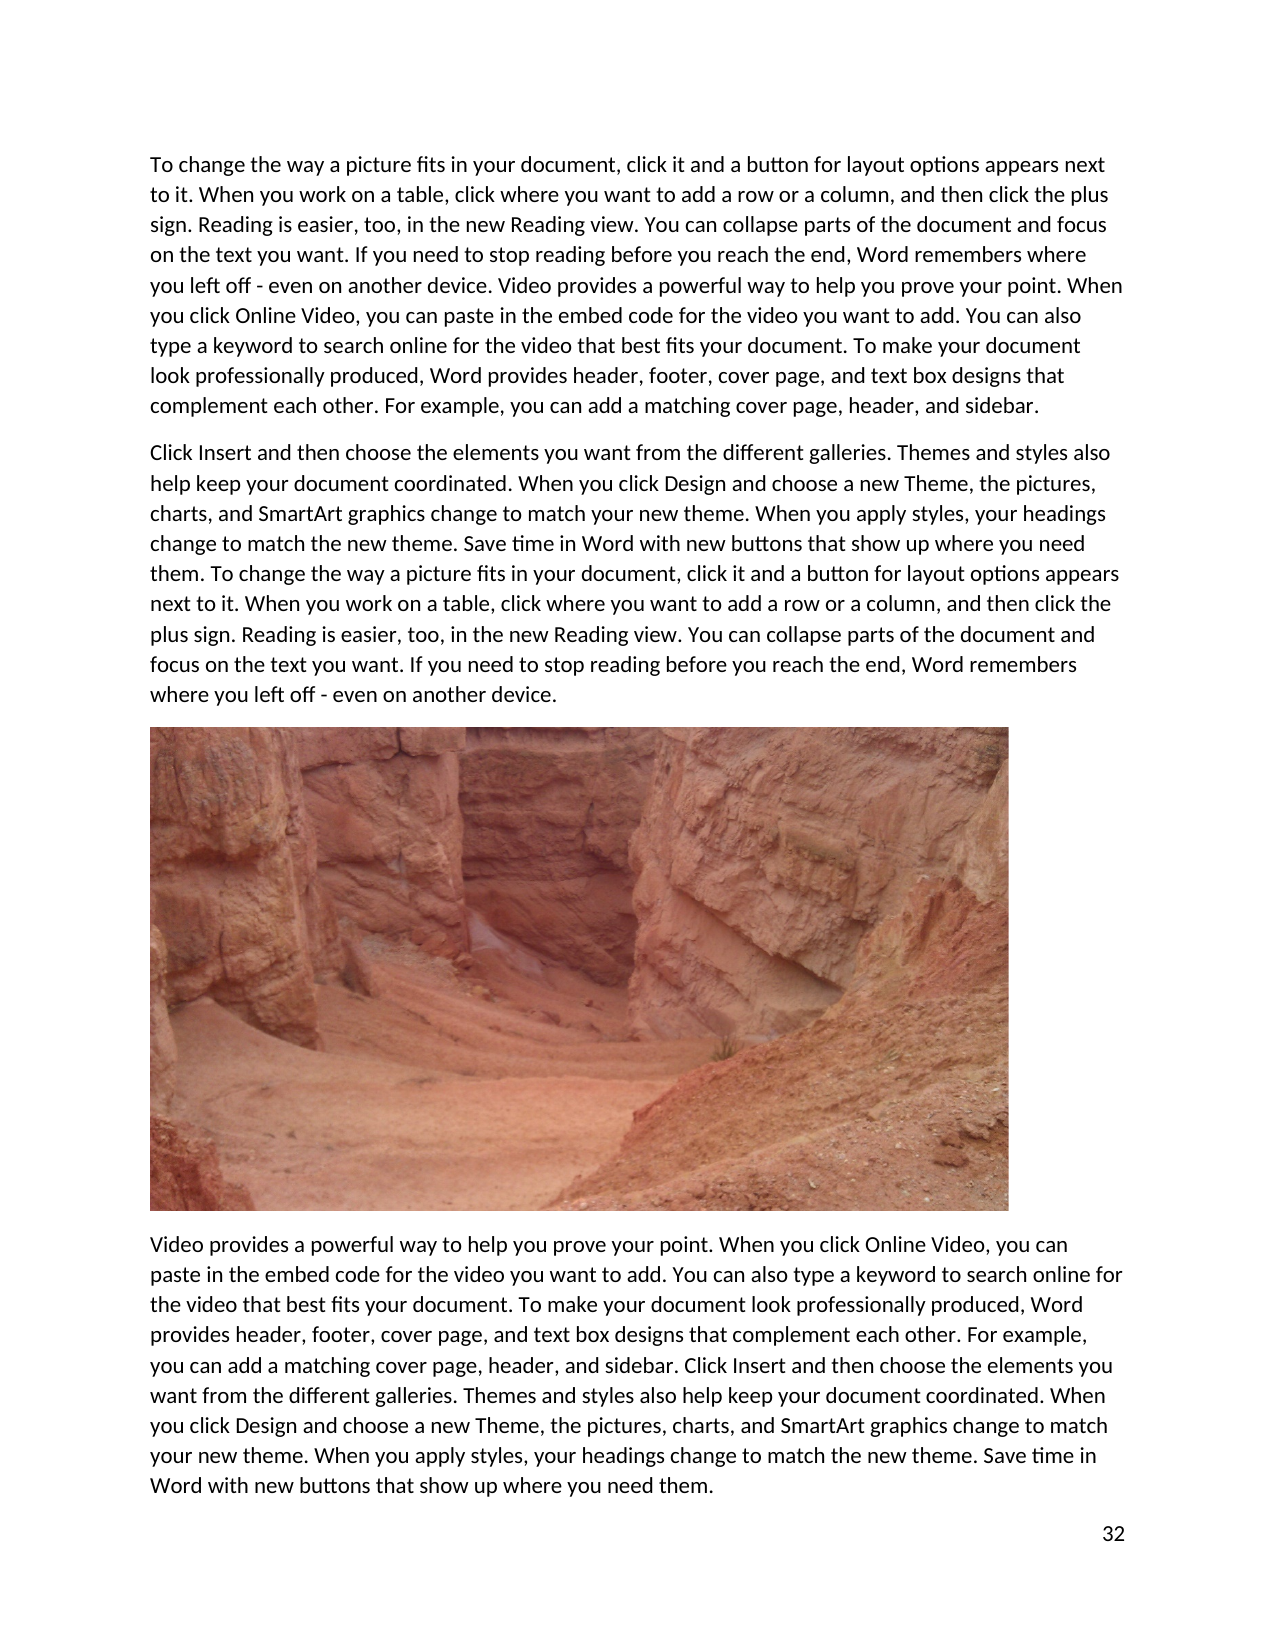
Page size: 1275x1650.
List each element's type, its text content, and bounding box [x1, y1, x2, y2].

text To change the way a picture fits in your document, click it and a button for layout options appears next to it. When you work on a table, click where you want to add a row or a column, and then click the plus sign. Reading is easier, too, in the new Reading view. You can collapse parts of the document and focus on the text you want. If you need to stop reading before you reach the end, Word remembers where you left off - even on another device. Video provides a powerful way to help you prove your point. When you click Online Video, you can paste in the embed code for the video you want to add. You can also type a keyword to search online for the video that best fits your document. To make your document look professionally produced, Word provides header, footer, cover page, and text box designs that complement each other. For example, you can add a matching cover page, header, and sidebar. [150, 150, 1125, 420]
picture [150, 727, 1009, 1211]
text Video provides a powerful way to help you prove your point. When you click Online Video, you can paste in the embed code for the video you want to add. You can also type a keyword to search online for the video that best fits your document. To make your document look professionally produced, Word provides header, footer, cover page, and text box designs that complement each other. For example, you can add a matching cover page, header, and sidebar. Click Insert and then choose the elements you want from the different galleries. Themes and styles also help keep your document coordinated. When you click Design and choose a new Theme, the pictures, charts, and SmartArt graphics change to match your new theme. When you apply styles, your headings change to match the new theme. Save time in Word with new buttons that show up where you need them. [150, 1230, 1125, 1499]
